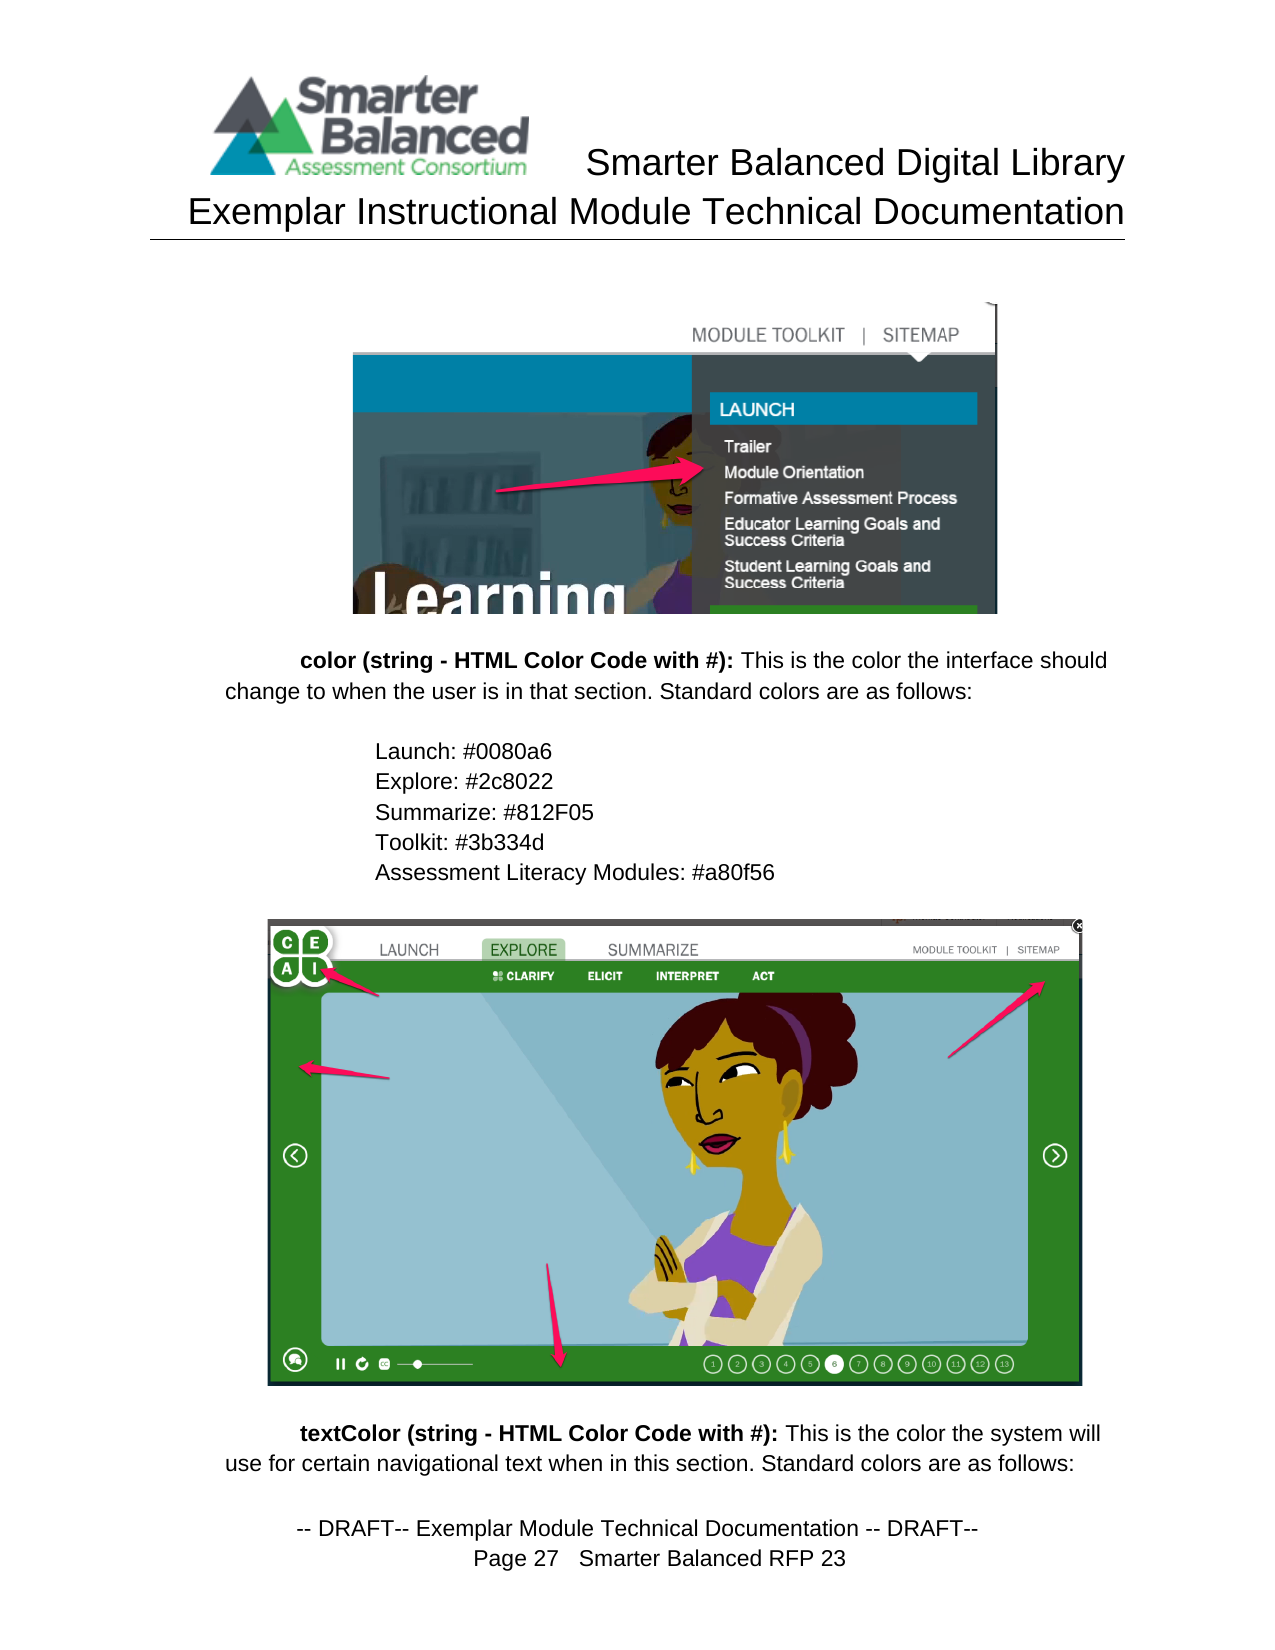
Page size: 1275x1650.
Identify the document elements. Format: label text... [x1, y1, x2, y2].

text Toolkit: #3b334d [225, 829, 1125, 855]
text Launch: #0080a6 [225, 738, 1125, 764]
picture [210, 75, 529, 175]
picture [352, 302, 998, 614]
picture [267, 919, 1083, 1386]
text textColor (string - HTML Color Code with #): This is the color the system will use for certain navigational text when in this section. Standard colors are as follows: [225, 1420, 1125, 1476]
text Explore: #2c8022 [225, 768, 1125, 795]
text Summarize: #812F05 [225, 798, 1125, 825]
text color (string - HTML Color Code with #): This is the color the interface should change to when the user is in that section. Standard colors are as follows: [225, 647, 1125, 704]
text Assessment Literacy Modules: #a80f56 [225, 859, 1125, 885]
